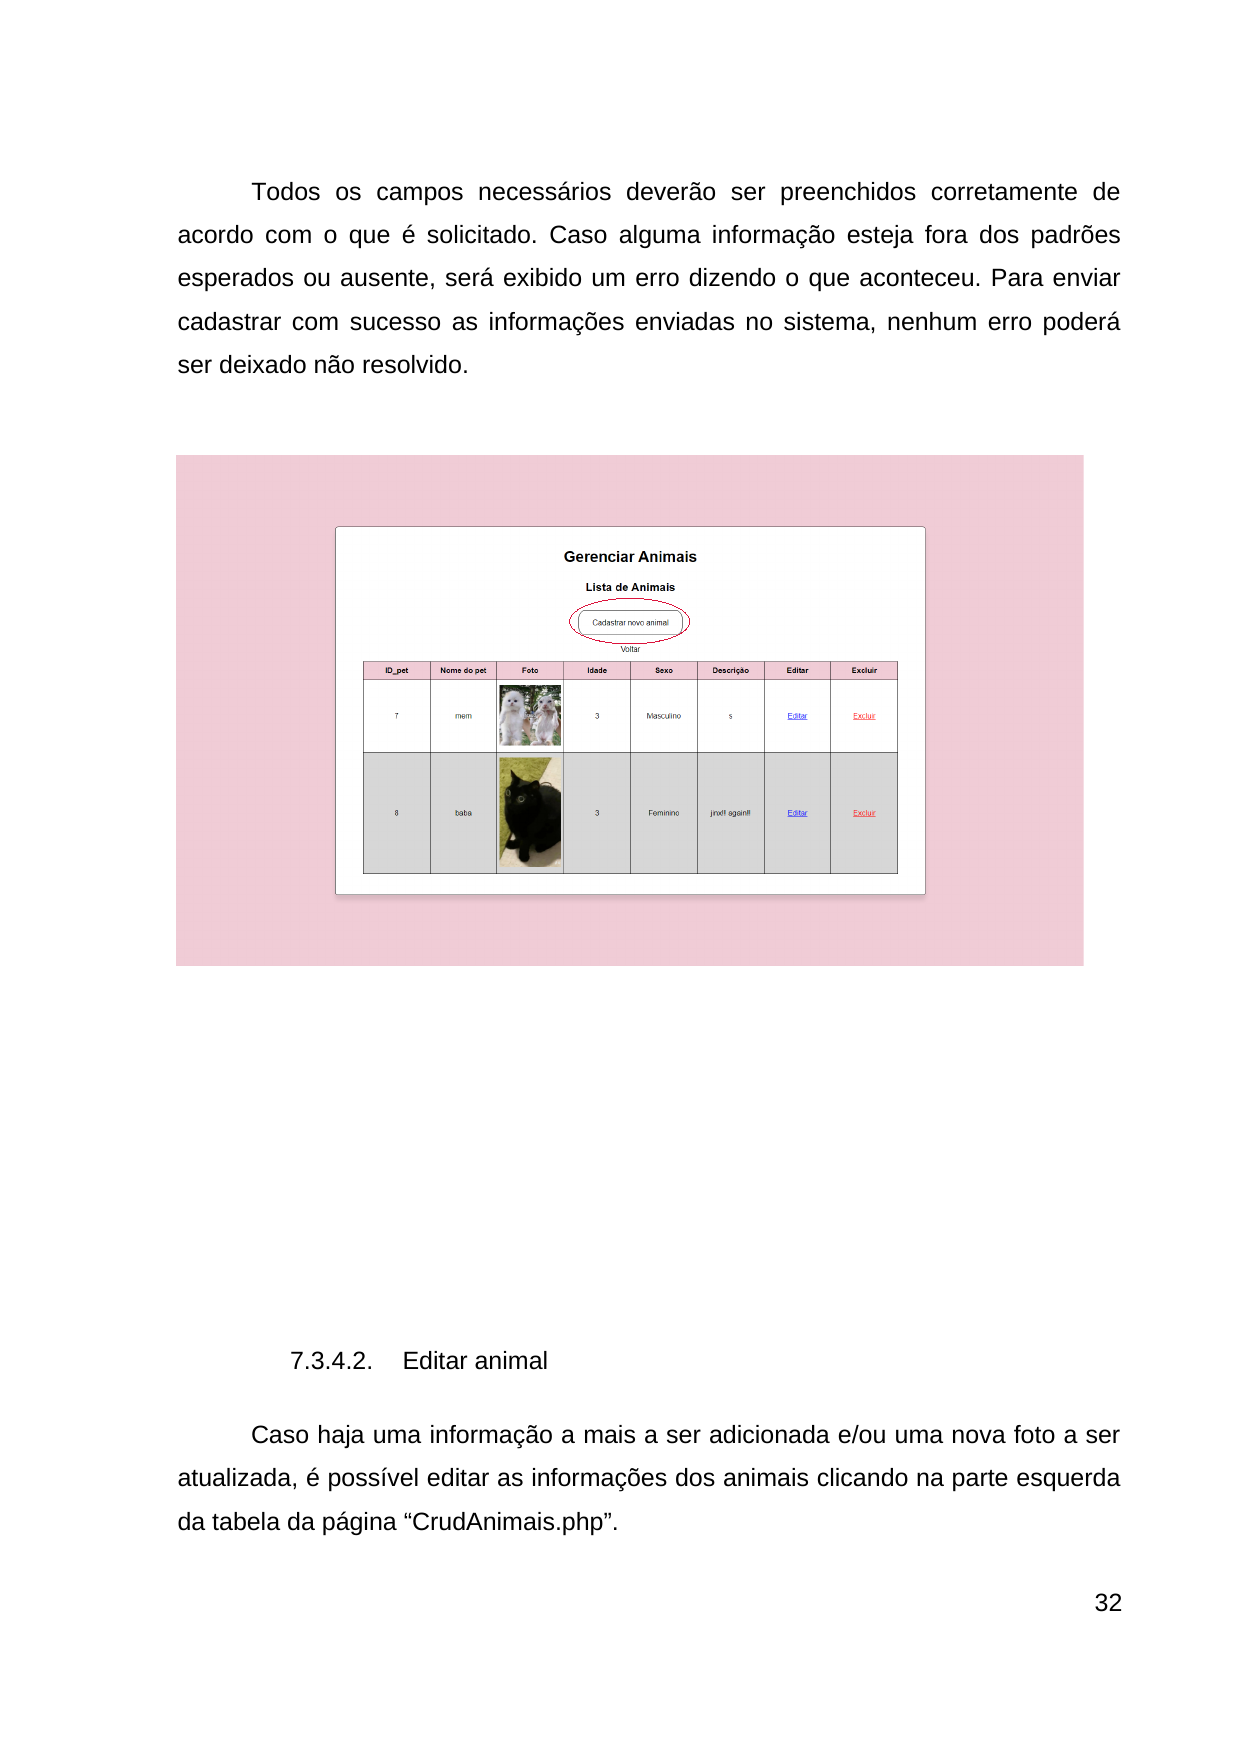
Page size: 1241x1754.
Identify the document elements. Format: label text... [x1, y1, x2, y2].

picture [176, 455, 1084, 966]
list Caso haja uma informação a mais a ser adicionada e/ou uma nova foto a ser atualizada, é possível editar as informações dos animais clicando na parte esquerda da tabela da página “CrudAnimais.php”. [177, 1420, 1122, 1535]
list Todos os campos necessários deverão ser preenchidos corretamente de acordo com o que é solicitado. Caso alguma informação esteja fora dos padrões esperados ou ausente, será exibido um erro dizendo o que aconteceu. Para enviar cadastrar com sucesso as informações enviadas no sistema, nenhum erro poderá ser deixado não resolvido. [177, 177, 1122, 378]
subtitle Editar animal [290, 1346, 1122, 1374]
